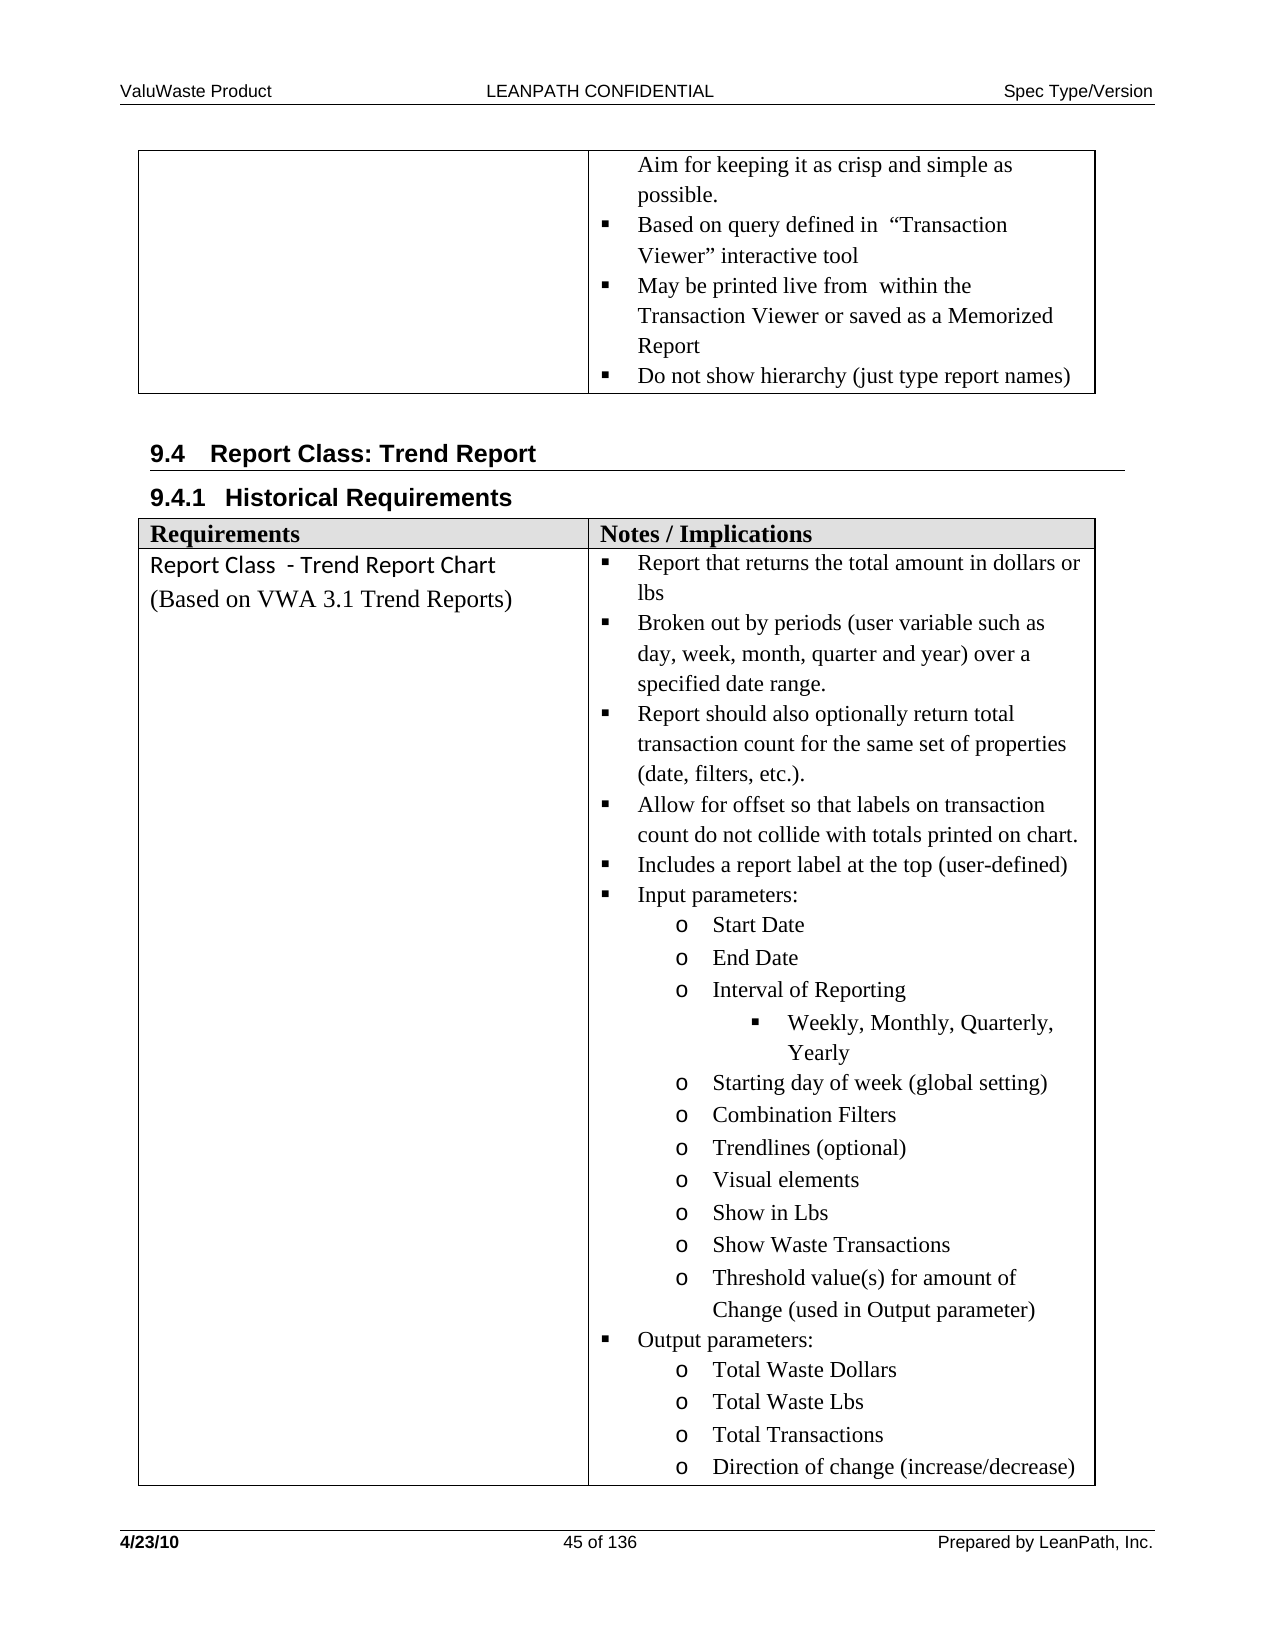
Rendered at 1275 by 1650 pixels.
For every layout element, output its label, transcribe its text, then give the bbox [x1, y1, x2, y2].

subtitle Report Class: Trend Report [150, 439, 1125, 470]
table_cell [139, 549, 588, 1485]
subtitle Historical Requirements [150, 483, 1125, 512]
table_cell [589, 151, 1094, 393]
table_header Notes / Implications [589, 519, 1094, 548]
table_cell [139, 151, 588, 393]
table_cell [589, 549, 1094, 1485]
table_header Requirements [139, 519, 588, 548]
